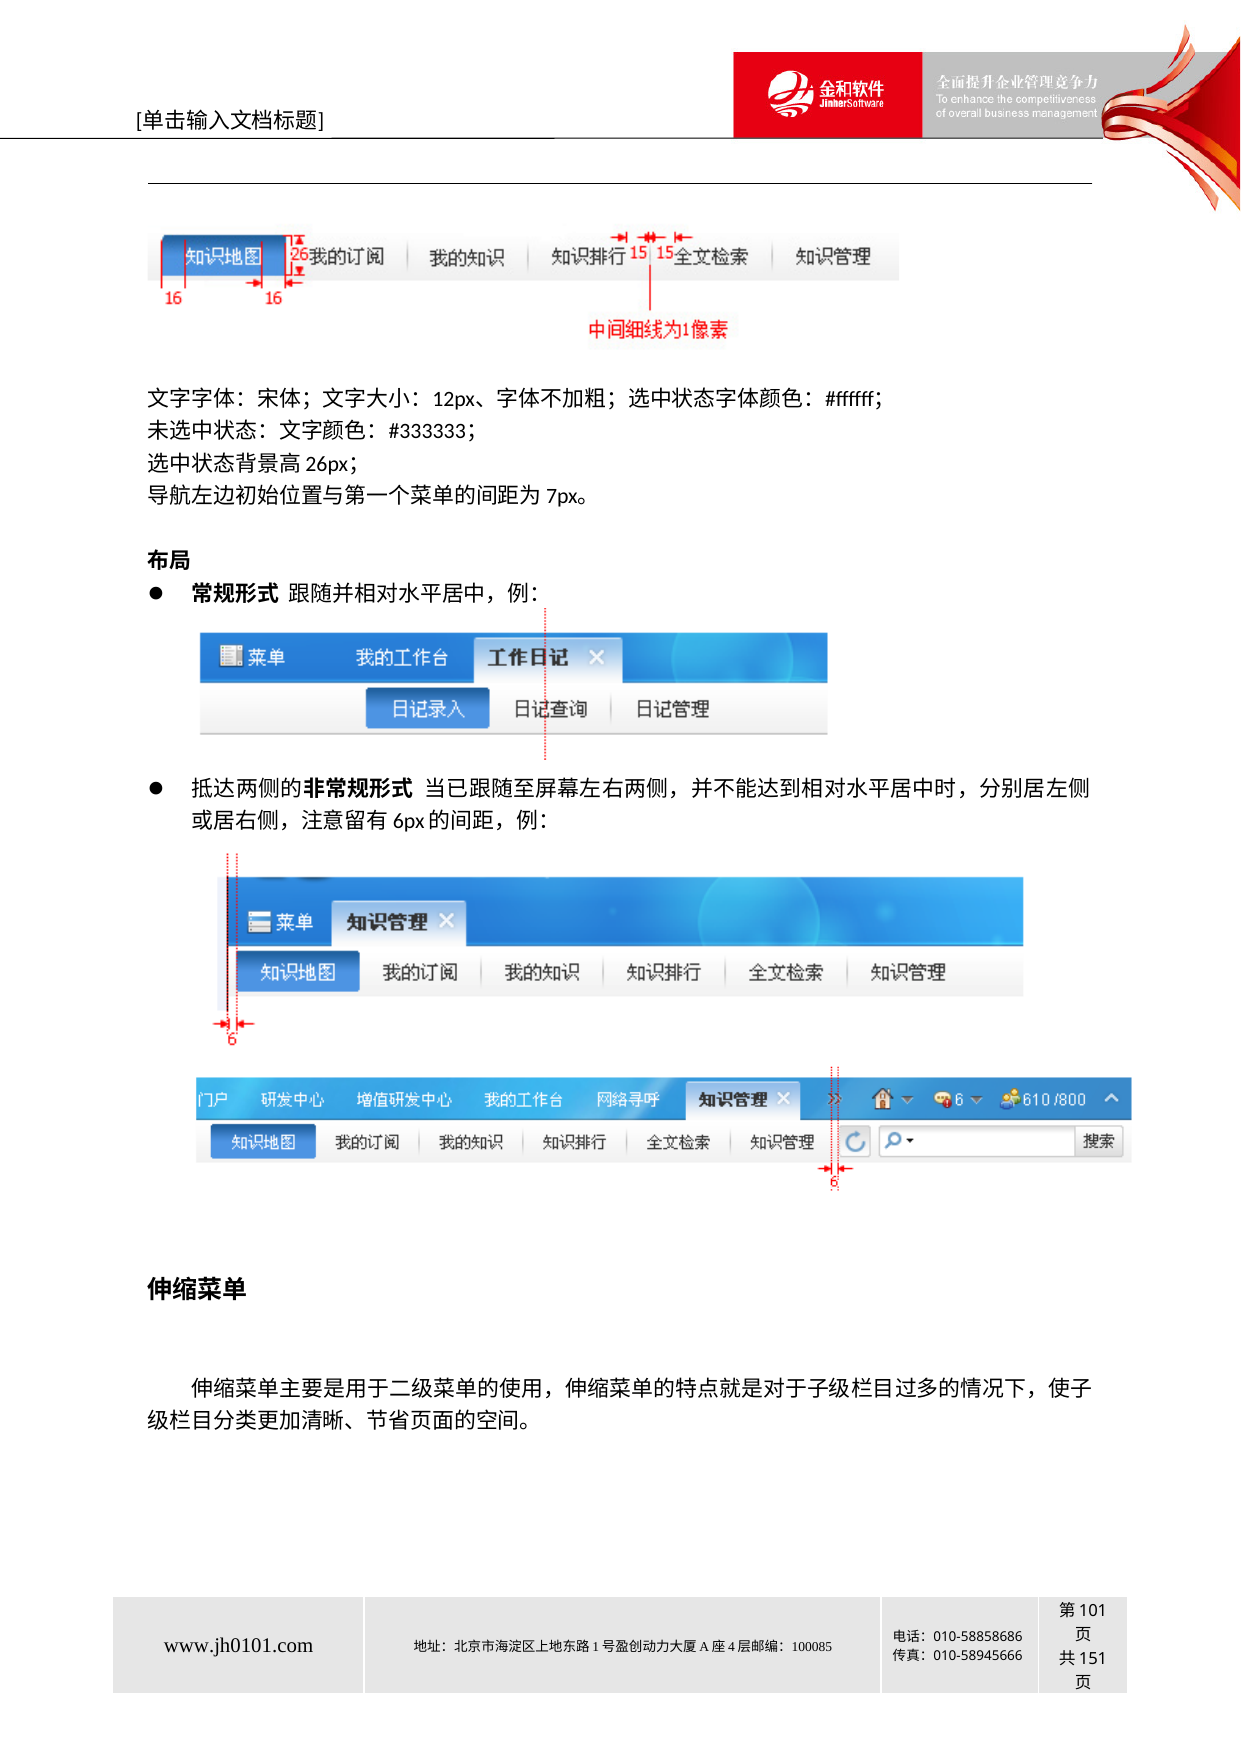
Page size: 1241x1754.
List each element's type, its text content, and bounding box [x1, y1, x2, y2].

picture [147, 0, 1241, 353]
text 未选中状态：文字颜色：#333333； [148, 413, 1092, 446]
picture [191, 1063, 1137, 1192]
text 导航左边初始位置与第一个菜单的间距为7px。 [148, 478, 1092, 511]
text 选中状态背景高26px； [148, 446, 1092, 478]
text 文字字体：宋体；文字大小：12px、字体不加粗；选中状态字体颜色：#ffffff； [148, 381, 1092, 413]
subtitle 伸缩菜单 [148, 1255, 1092, 1320]
text 伸缩菜单主要是用于二级菜单的使用，伸缩菜单的特点就是对于子级栏目过多的情况下，使子级栏目分类更加清晰、节省页面的空间。 [148, 1370, 1092, 1435]
text 布局 [148, 543, 1092, 576]
picture [191, 608, 845, 760]
list 抵达两侧的非常规形式 当已跟随至屏幕左右两侧，并不能达到相对水平居中时，分别居左侧或居右侧，注意留有6px的间距，例： [148, 771, 1092, 836]
picture [191, 835, 1036, 1061]
list 常规形式 跟随并相对水平居中，例： [148, 576, 1092, 608]
